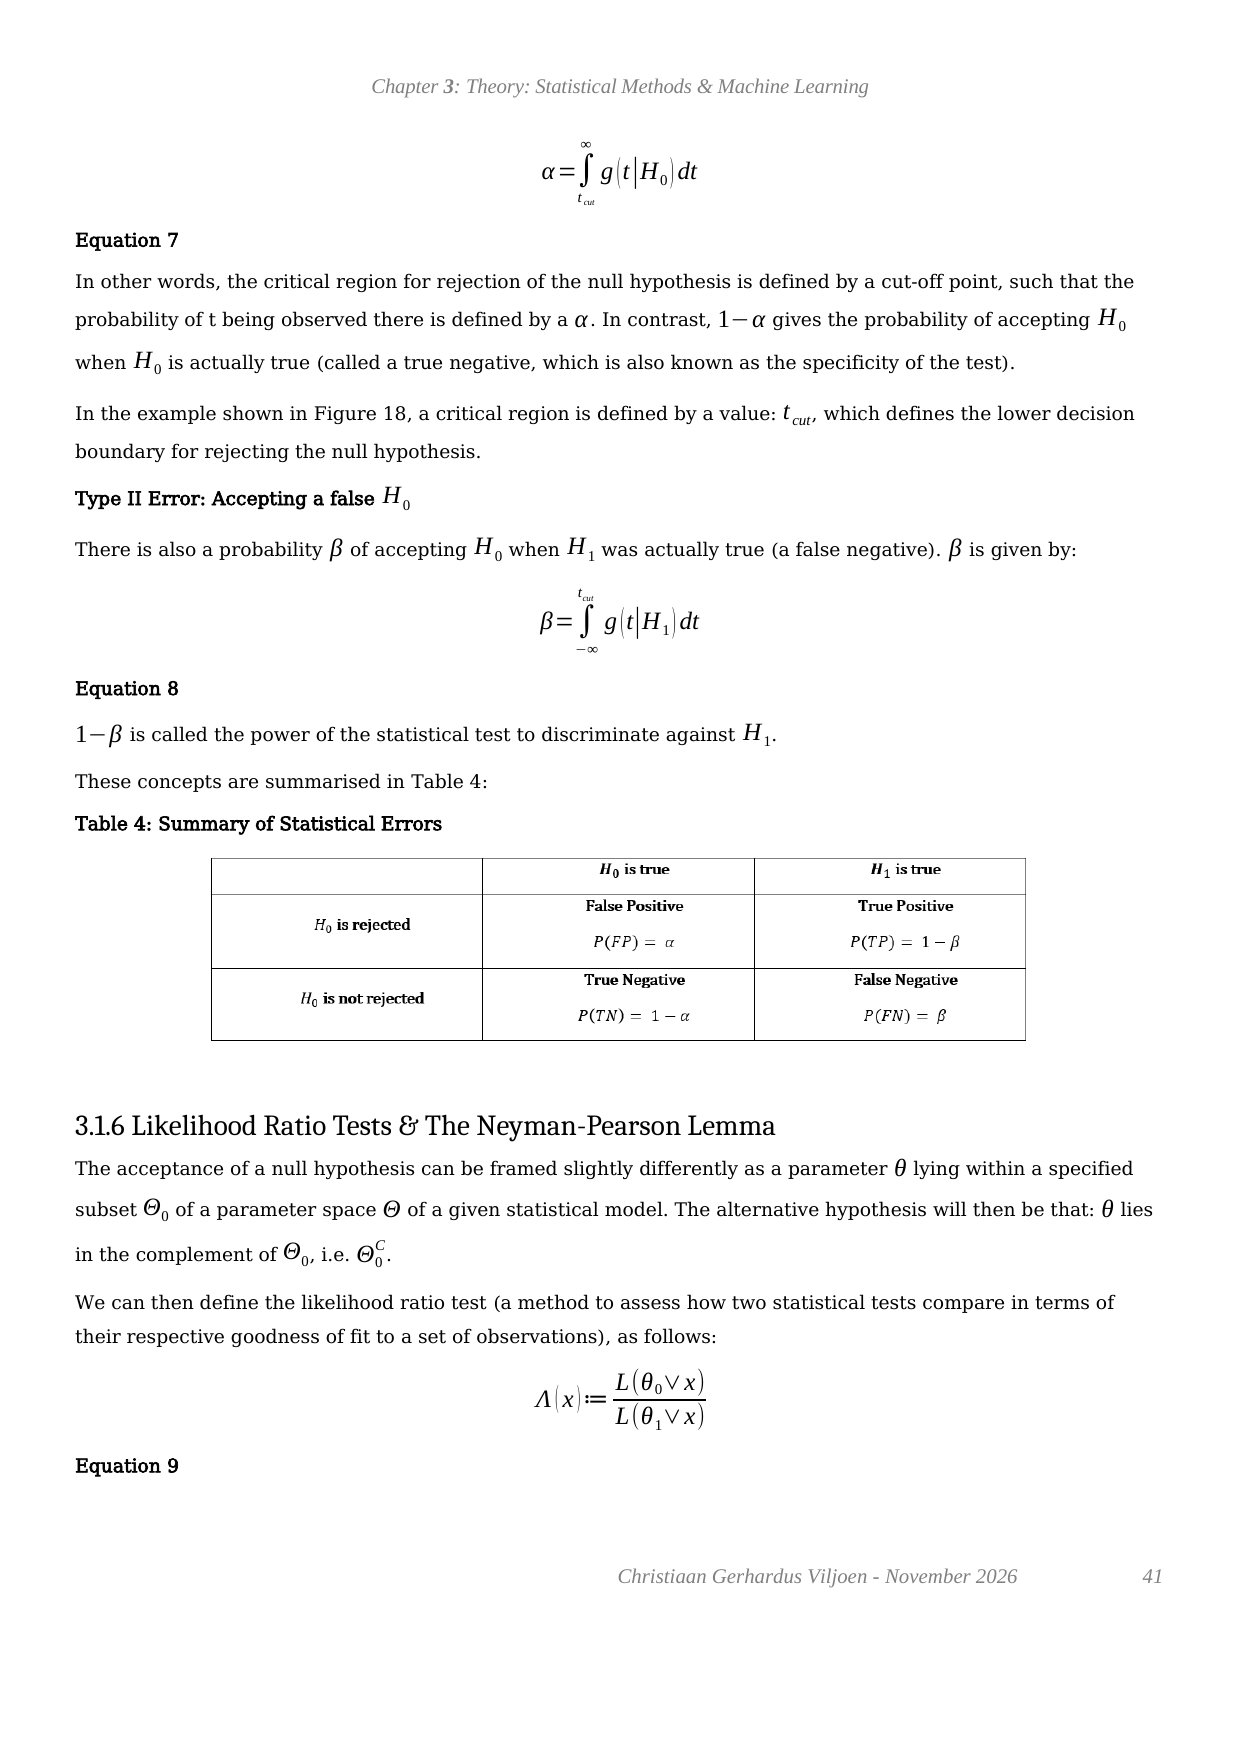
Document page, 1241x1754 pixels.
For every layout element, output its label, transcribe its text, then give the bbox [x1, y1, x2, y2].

text Equation 7 [75, 228, 1165, 250]
picture [205, 853, 1036, 1060]
subtitle Likelihood Ratio Tests & The Neyman-Pearson Lemma [75, 1109, 1165, 1142]
text We can then define the likelihood ratio test (a method to assess how two statistical tests compare in terms of their respective goodness of fit to a set of observations), as follows: [75, 1291, 1165, 1347]
text In the example shown in Figure 18, a critical region is defined by a value: , which defines the lower decision boundary for rejecting the null hypothesis. [75, 397, 1165, 462]
text is called the power of the statistical test to discriminate against . [75, 718, 1165, 750]
text Equation 8 [75, 676, 1165, 699]
text The acceptance of a null hypothesis can be framed slightly differently as a parameter lying within a specified subset of a parameter space of a given statistical model. The alternative hypothesis will then be that: lies in the complement of , i.e. . [75, 1155, 1165, 1271]
text These concepts are summarised in Table 4: [75, 769, 1165, 792]
text Table 4: Summary of Statistical Errors [75, 811, 1165, 834]
text There is also a probability of accepting when was actually true (a false negative). is given by: [75, 533, 1165, 564]
text Equation 9 [75, 1454, 1165, 1476]
text Type II Error: Accepting a false [75, 482, 1165, 513]
text In other words, the critical region for rejection of the null hypothesis is defined by a cut-off point, such that the probability of t being observed there is defined by a . In contrast, gives the probability of accepting when is actually true (called a true negative, which is also known as the specificity of the test). [75, 270, 1165, 378]
